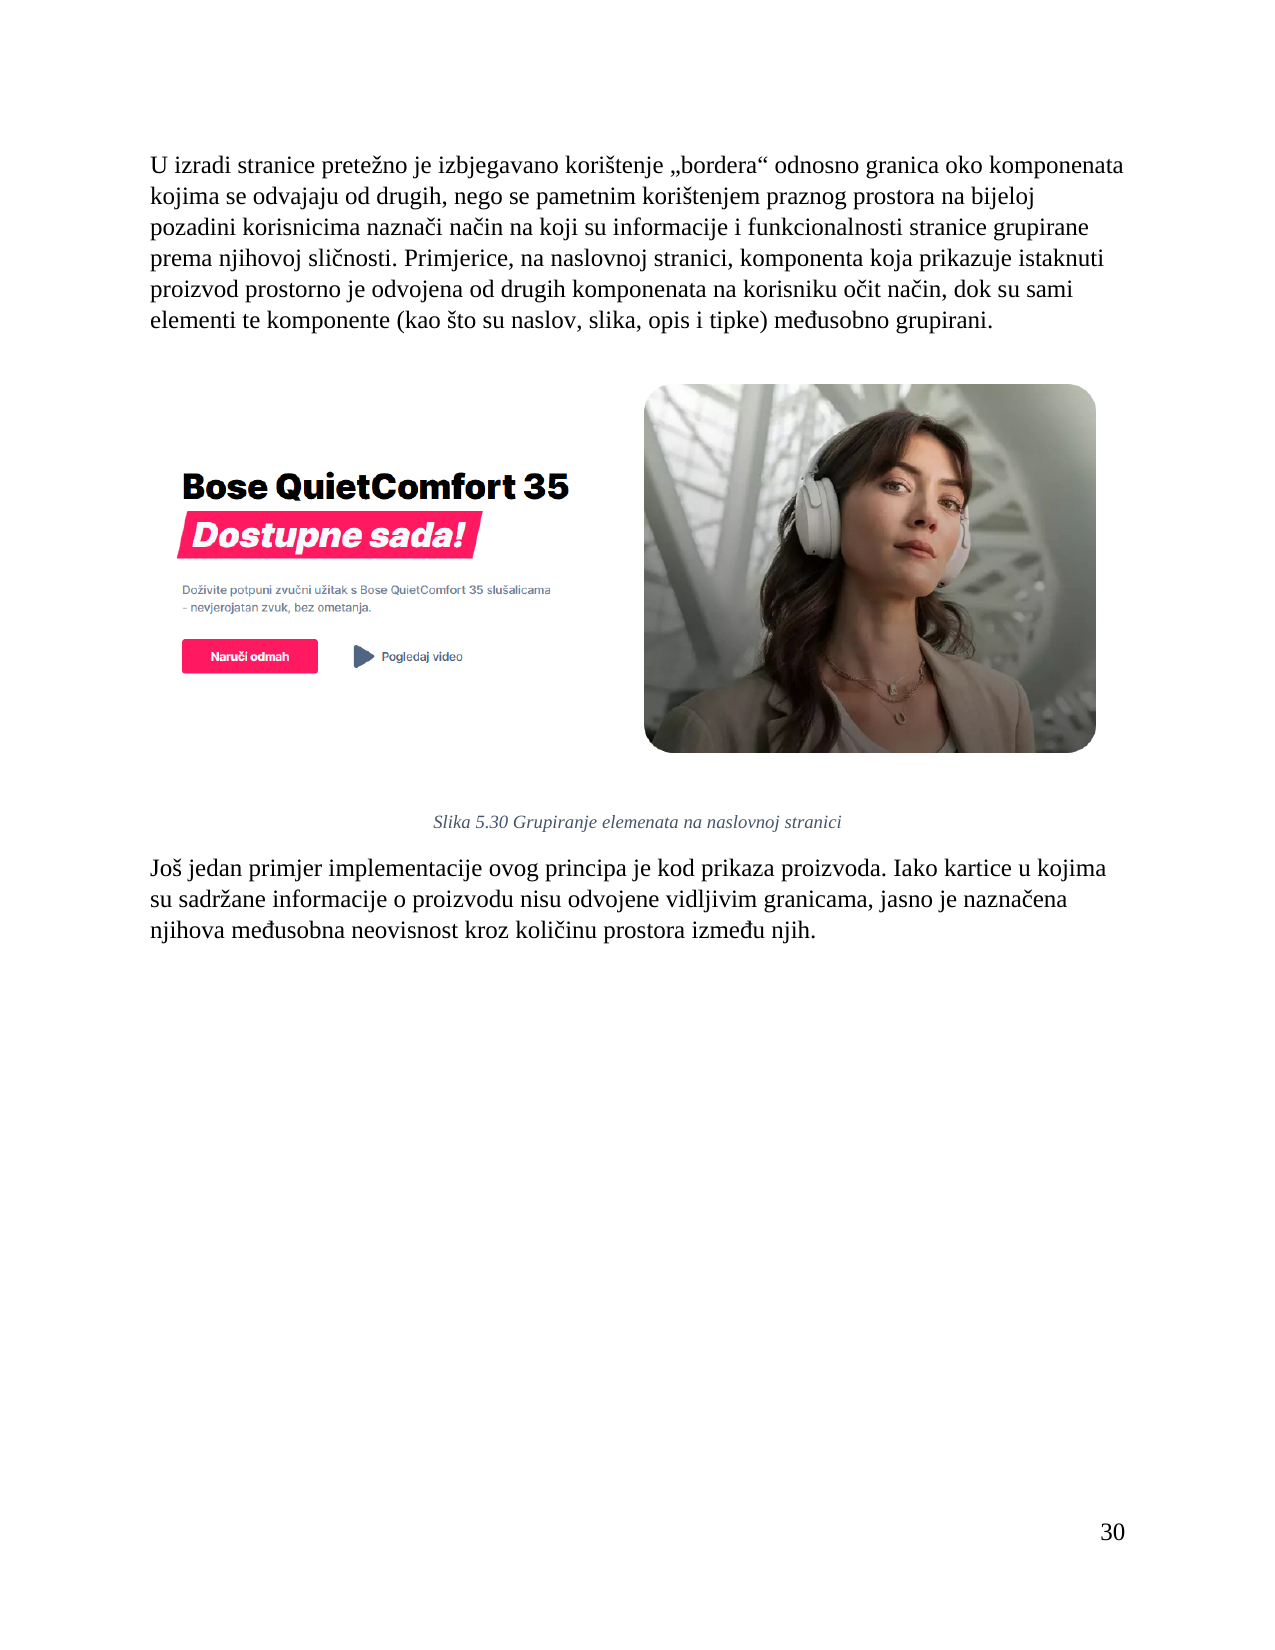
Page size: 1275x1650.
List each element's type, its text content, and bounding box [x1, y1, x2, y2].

text Još jedan primjer implementacije ovog principa je kod prikaza proizvoda. Iako kartice u kojima su sadržane informacije o proizvodu nisu odvojene vidljivim granicama, jasno je naznačena njihova međusobna neovisnost kroz količinu prostora između njih. [150, 853, 1125, 944]
text U izradi stranice pretežno je izbjegavano korištenje „bordera“ odnosno granica oko komponenata kojima se odvajaju od drugih, nego se pametnim korištenjem praznog prostora na bijeloj pozadini korisnicima naznači način na koji su informacije i funkcionalnosti stranice grupirane prema njihovoj sličnosti. Primjerice, na naslovnoj stranici, komponenta koja prikazuje istaknuti proizvod prostorno je odvojena od drugih komponenata na korisniku očit način, dok su sami elementi te komponente (kao što su naslov, slika, opis i tipke) međusobno grupirani. [150, 150, 1125, 336]
picture [150, 336, 1125, 792]
